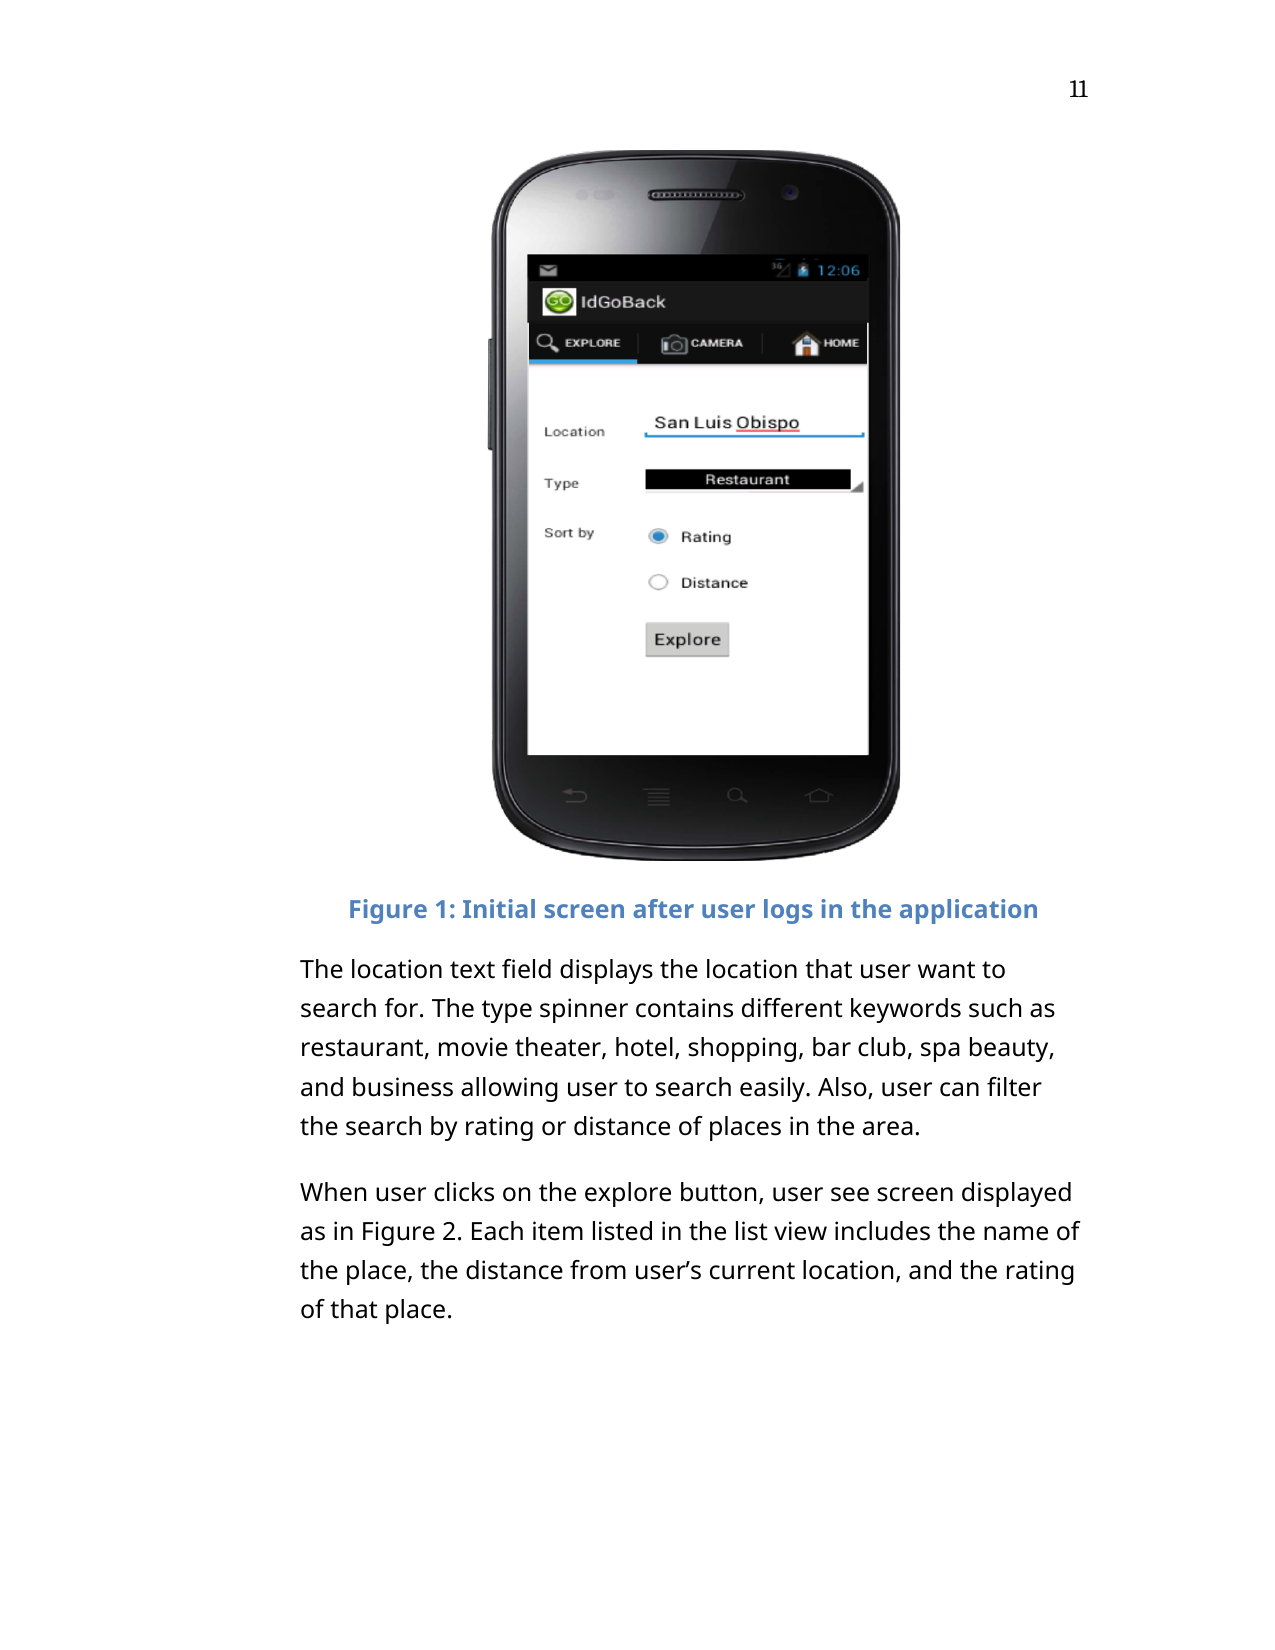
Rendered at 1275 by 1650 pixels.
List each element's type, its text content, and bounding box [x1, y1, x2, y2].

text When user clicks on the explore button, user see screen displayed as in Figure 2. Each item listed in the list view includes the name of the place, the distance from user’s current location, and the rating of that place. [300, 1175, 1087, 1326]
text Figure 1: Initial screen after user logs in the application [300, 892, 1087, 926]
text The location text field displays the location that user want to search for. The type spinner contains different keywords such as restaurant, movie theater, hotel, shopping, bar club, spa beauty, and business allowing user to search easily. Also, user can filter the search by rating or distance of places in the area. [300, 952, 1087, 1142]
picture [487, 150, 901, 861]
